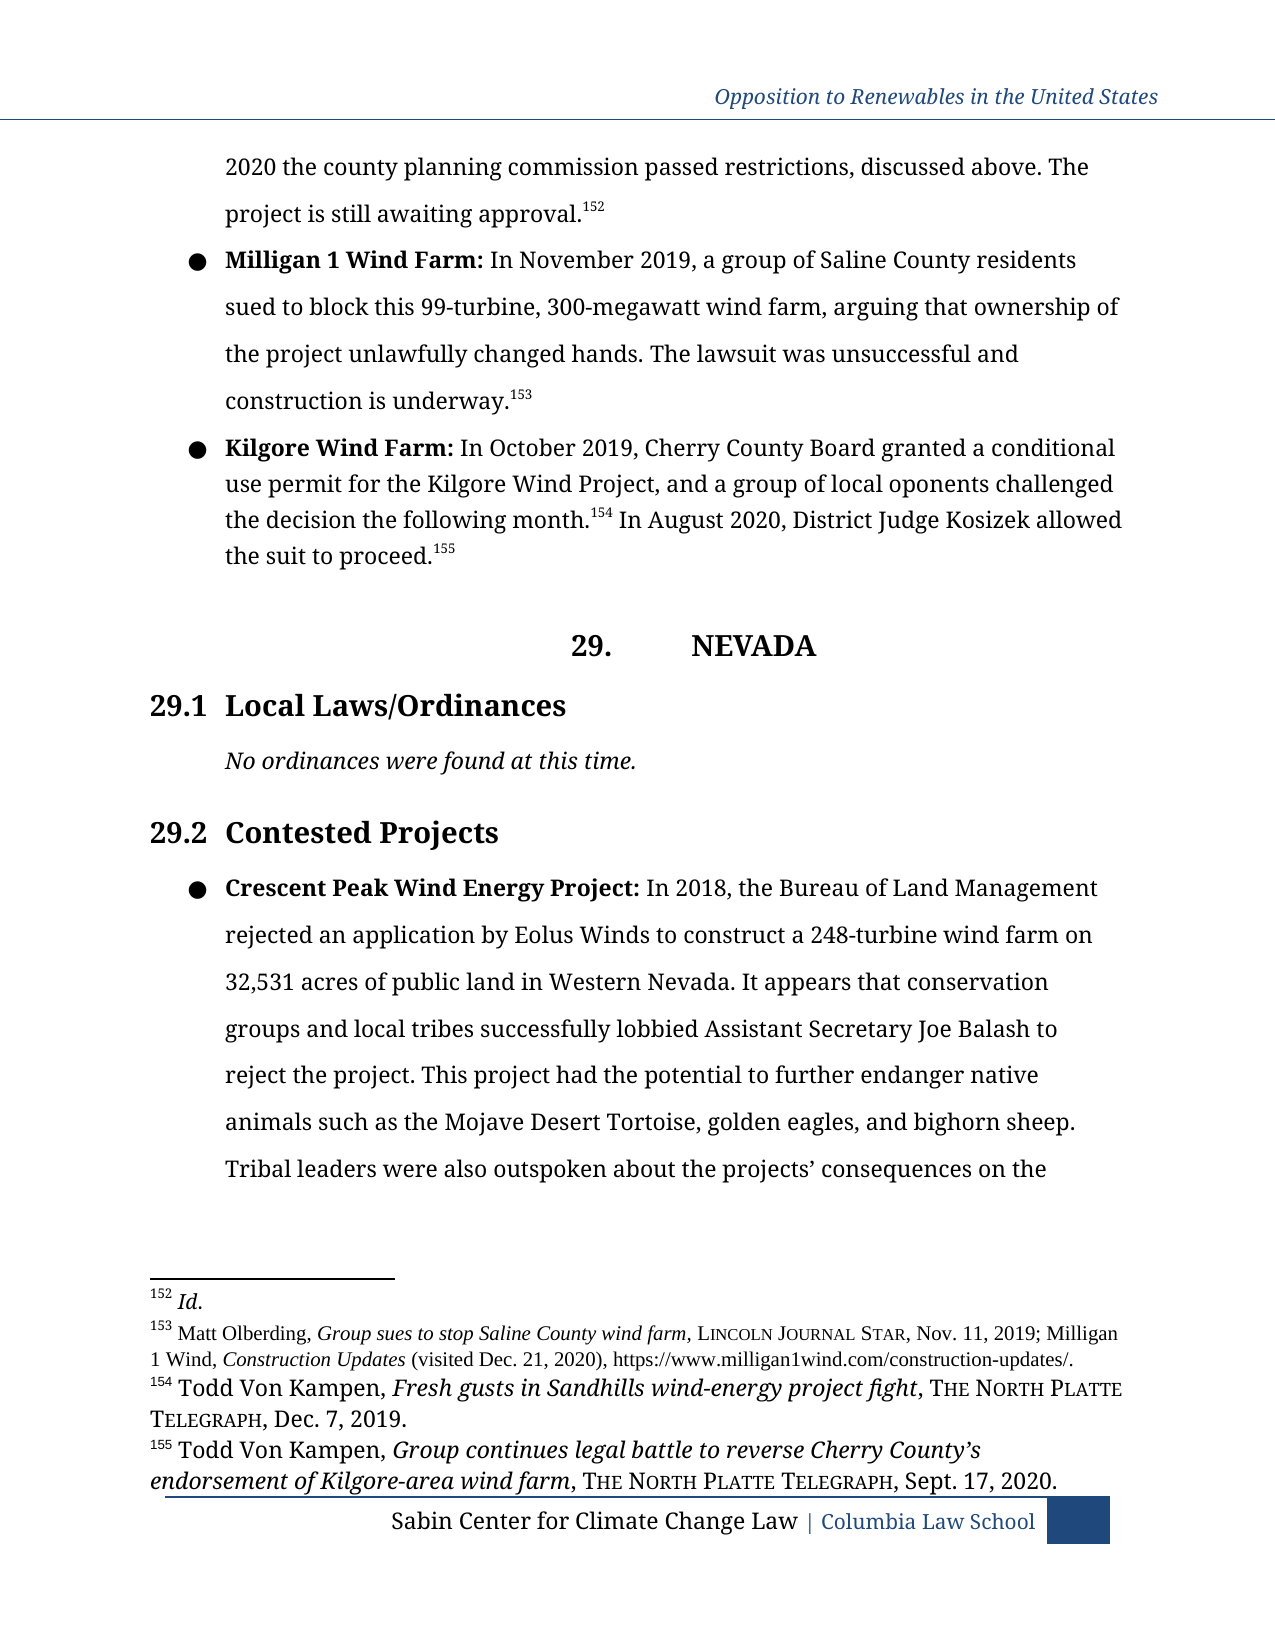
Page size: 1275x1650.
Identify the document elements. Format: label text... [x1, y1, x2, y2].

list Kilgore Wind Farm: In October 2019, Cherry County Board granted a conditional use permit for the Kilgore Wind Project, and a group of local oponents challenged the decision the following month. In August 2020, District Judge Kosizek allowed the suit to proceed. [187, 432, 1125, 571]
subtitle Nevada [187, 626, 1125, 665]
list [187, 872, 1125, 1184]
subtitle Contested Projects [150, 812, 1125, 852]
text No ordinances were found at this time. [150, 745, 1125, 776]
list Burt County Wind: Con Edison’s proposal to construct 86 wind turbines was met with public opposition due to the proposed turbine height of up to 650 feet tall. In 2020 the county planning commission passed restrictions, discussed above. The project is still awaiting approval. [187, 151, 1125, 229]
list Milligan 1 Wind Farm: In November 2019, a group of Saline County residents sued to block this 99-turbine, 300-megawatt wind farm, arguing that ownership of the project unlawfully changed hands. The lawsuit was unsuccessful and construction is underway. [187, 244, 1125, 416]
subtitle Local Laws/Ordinances [150, 685, 1125, 725]
